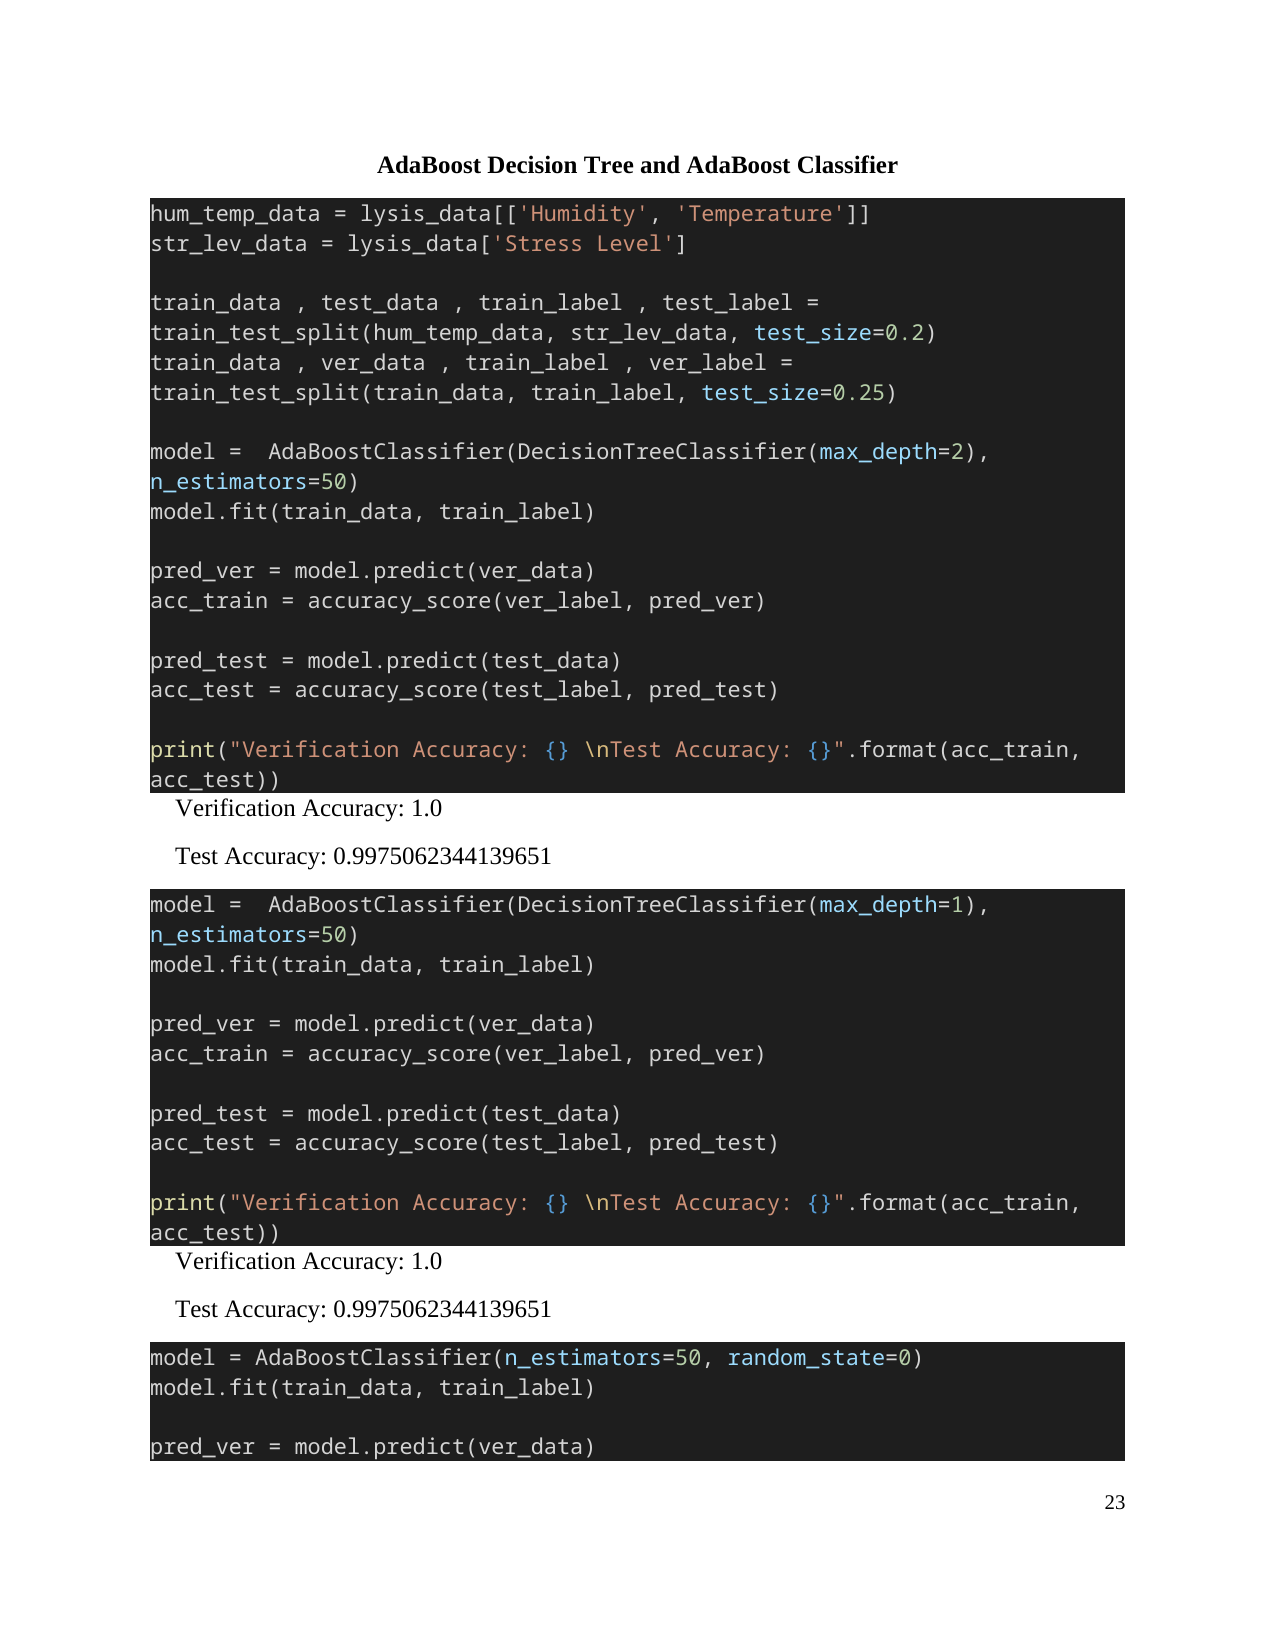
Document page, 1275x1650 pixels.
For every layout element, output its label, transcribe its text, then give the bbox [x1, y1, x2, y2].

text train_data , test_data , train_label , test_label = train_test_split(hum_temp_data, str_lev_data, test_size=0.2) [150, 287, 1125, 347]
text acc_train = accuracy_score(ver_label, pred_ver) [150, 1038, 1125, 1068]
text model = AdaBoostClassifier(DecisionTreeClassifier(max_depth=1), n_estimators=50) [150, 889, 1125, 948]
text model.fit(train_data, train_label) [150, 1372, 1125, 1401]
text Verification Accuracy: 1.0 [150, 1246, 1125, 1275]
text model = AdaBoostClassifier(n_estimators=50, random_state=0) [150, 1342, 1125, 1372]
text model = AdaBoostClassifier(DecisionTreeClassifier(max_depth=2), n_estimators=50) [150, 436, 1125, 496]
text print("Verification Accuracy: {} \nTest Accuracy: {}".format(acc_train, acc_test)) [150, 734, 1125, 793]
text str_lev_data = lysis_data['Stress Level'] [150, 227, 1125, 257]
text acc_test = accuracy_score(test_label, pred_test) [150, 674, 1125, 704]
text pred_test = model.predict(test_data) [150, 644, 1125, 674]
text train_data , ver_data , train_label , ver_label = train_test_split(train_data, train_label, test_size=0.25) [150, 347, 1125, 406]
text Test Accuracy: 0.9975062344139651 [150, 1294, 1125, 1323]
text hum_temp_data = lysis_data[['Humidity', 'Temperature']] [150, 198, 1125, 227]
text model.fit(train_data, train_label) [150, 948, 1125, 978]
text pred_ver = model.predict(ver_data) [150, 1008, 1125, 1038]
text acc_train = accuracy_score(ver_label, pred_ver) [150, 585, 1125, 615]
text model.fit(train_data, train_label) [150, 496, 1125, 525]
text Test Accuracy: 0.9975062344139651 [150, 841, 1125, 870]
text print("Verification Accuracy: {} \nTest Accuracy: {}".format(acc_train, acc_test)) [150, 1187, 1125, 1246]
text Verification Accuracy: 1.0 [150, 793, 1125, 822]
text pred_ver = model.predict(ver_data) [150, 555, 1125, 585]
text AdaBoost Decision Tree and AdaBoost Classifier [150, 150, 1125, 179]
text acc_test = accuracy_score(test_label, pred_test) [150, 1127, 1125, 1157]
text pred_ver = model.predict(ver_data) [150, 1431, 1125, 1461]
text pred_test = model.predict(test_data) [150, 1097, 1125, 1127]
